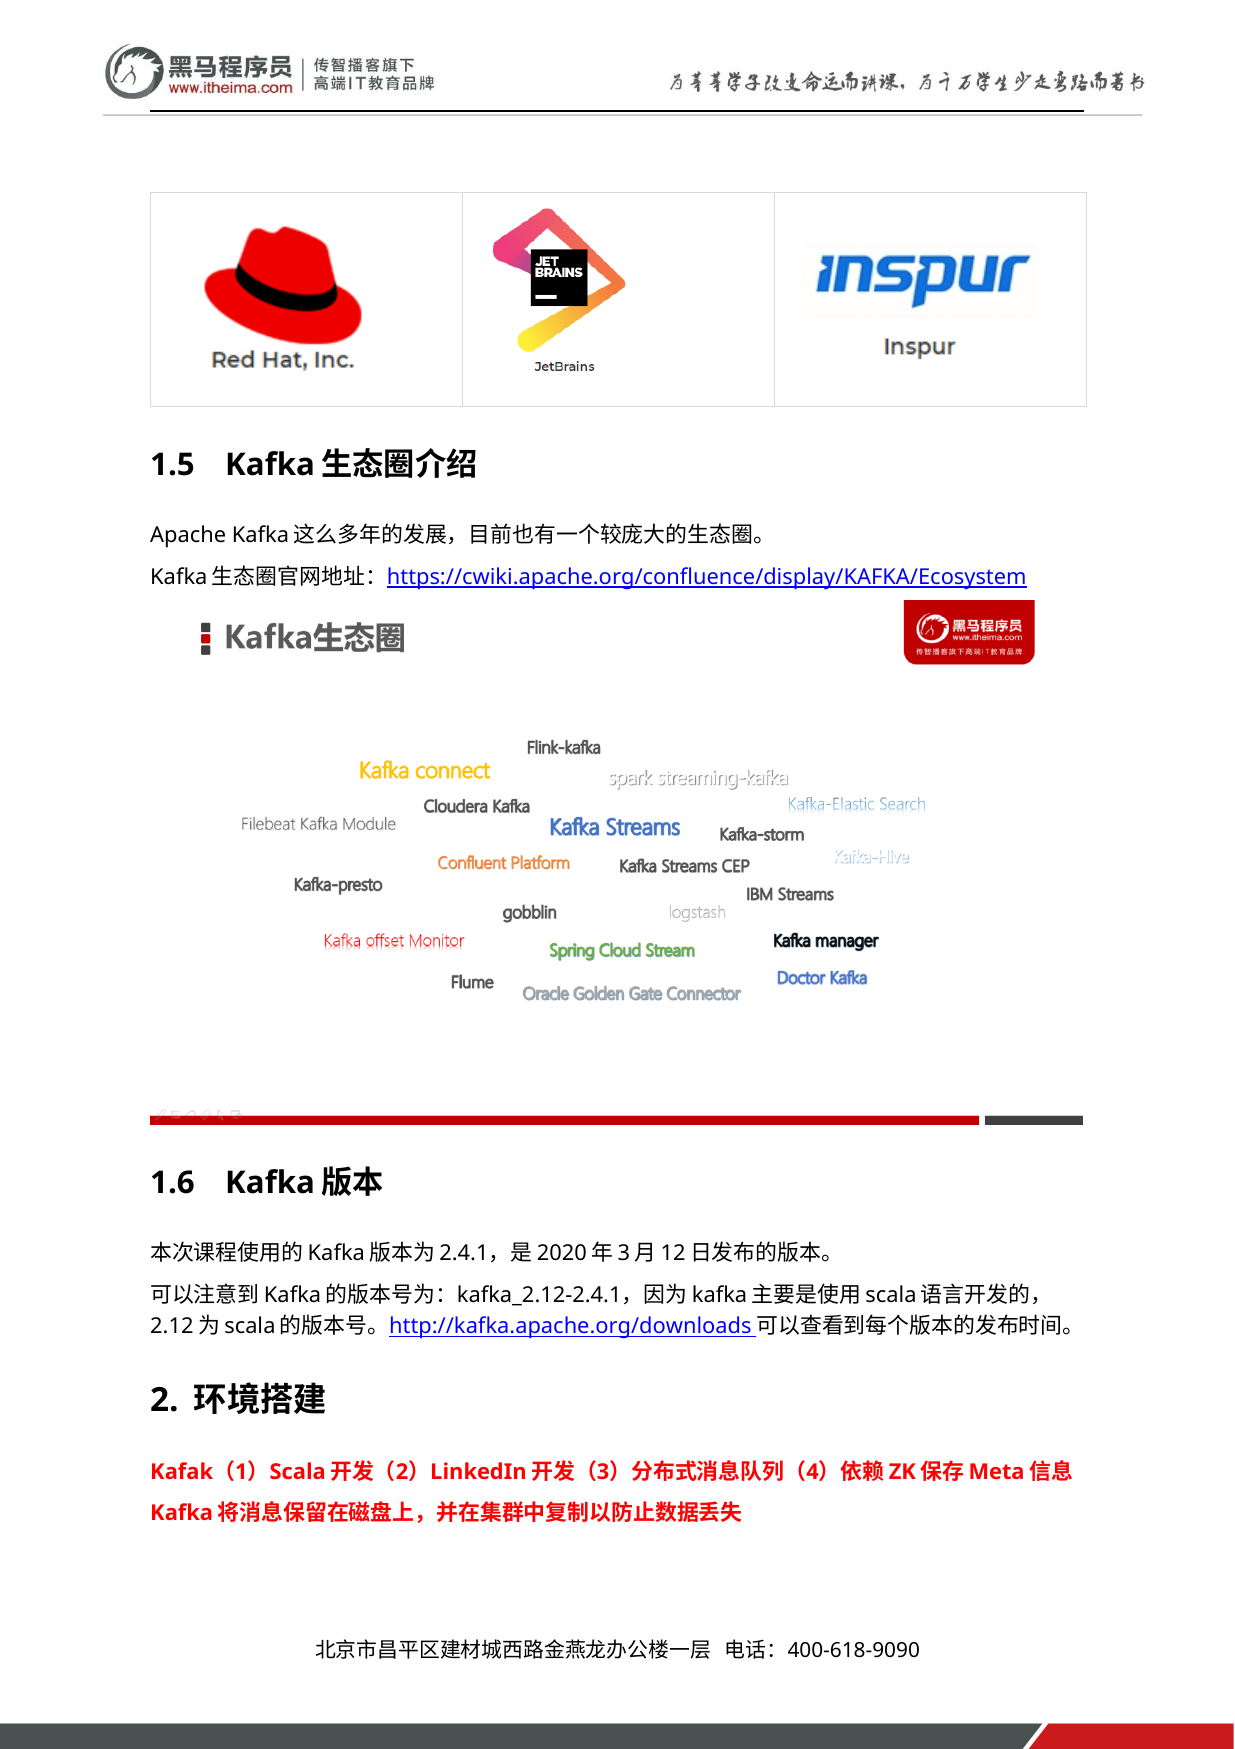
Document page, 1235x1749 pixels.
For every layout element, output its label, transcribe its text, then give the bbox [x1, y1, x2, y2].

text 可以注意到Kafka的版本号为：kafka_2.12-2.4.1，因为kafka主要是使用scala语言开发的，2.12为scala的版本号。http://kafka.apache.org/downloads可以查看到每个版本的发布时间。 [150, 1277, 1084, 1340]
picture [473, 202, 652, 380]
picture [150, 600, 1083, 1125]
table_cell [775, 193, 1086, 406]
text 本次课程使用的Kafka版本为2.4.1，是2020年3月12日发布的版本。 [150, 1235, 1084, 1267]
picture [785, 202, 1044, 375]
text Apache Kafka这么多年的发展，目前也有一个较庞大的生态圈。 [150, 517, 1084, 549]
table_cell [151, 193, 462, 406]
subtitle Kafka版本 [150, 1157, 1084, 1203]
table_cell [463, 193, 774, 406]
subtitle Kafka生态圈介绍 [150, 439, 1084, 485]
text Kafak（1）Scala开发（2）LinkedIn开发（3）分布式消息队列（4）依赖ZK保存Meta信息 [150, 1454, 1084, 1486]
picture [0, 0, 1235, 123]
picture [0, 1664, 1234, 1749]
picture [161, 202, 393, 396]
text Kafka将消息保留在磁盘上，并在集群中复制以防止数据丢失 [150, 1495, 1084, 1527]
text Kafka生态圈官网地址：https://cwiki.apache.org/confluence/display/KAFKA/Ecosystem [150, 559, 1084, 590]
subtitle 环境搭建 [150, 1373, 1084, 1421]
